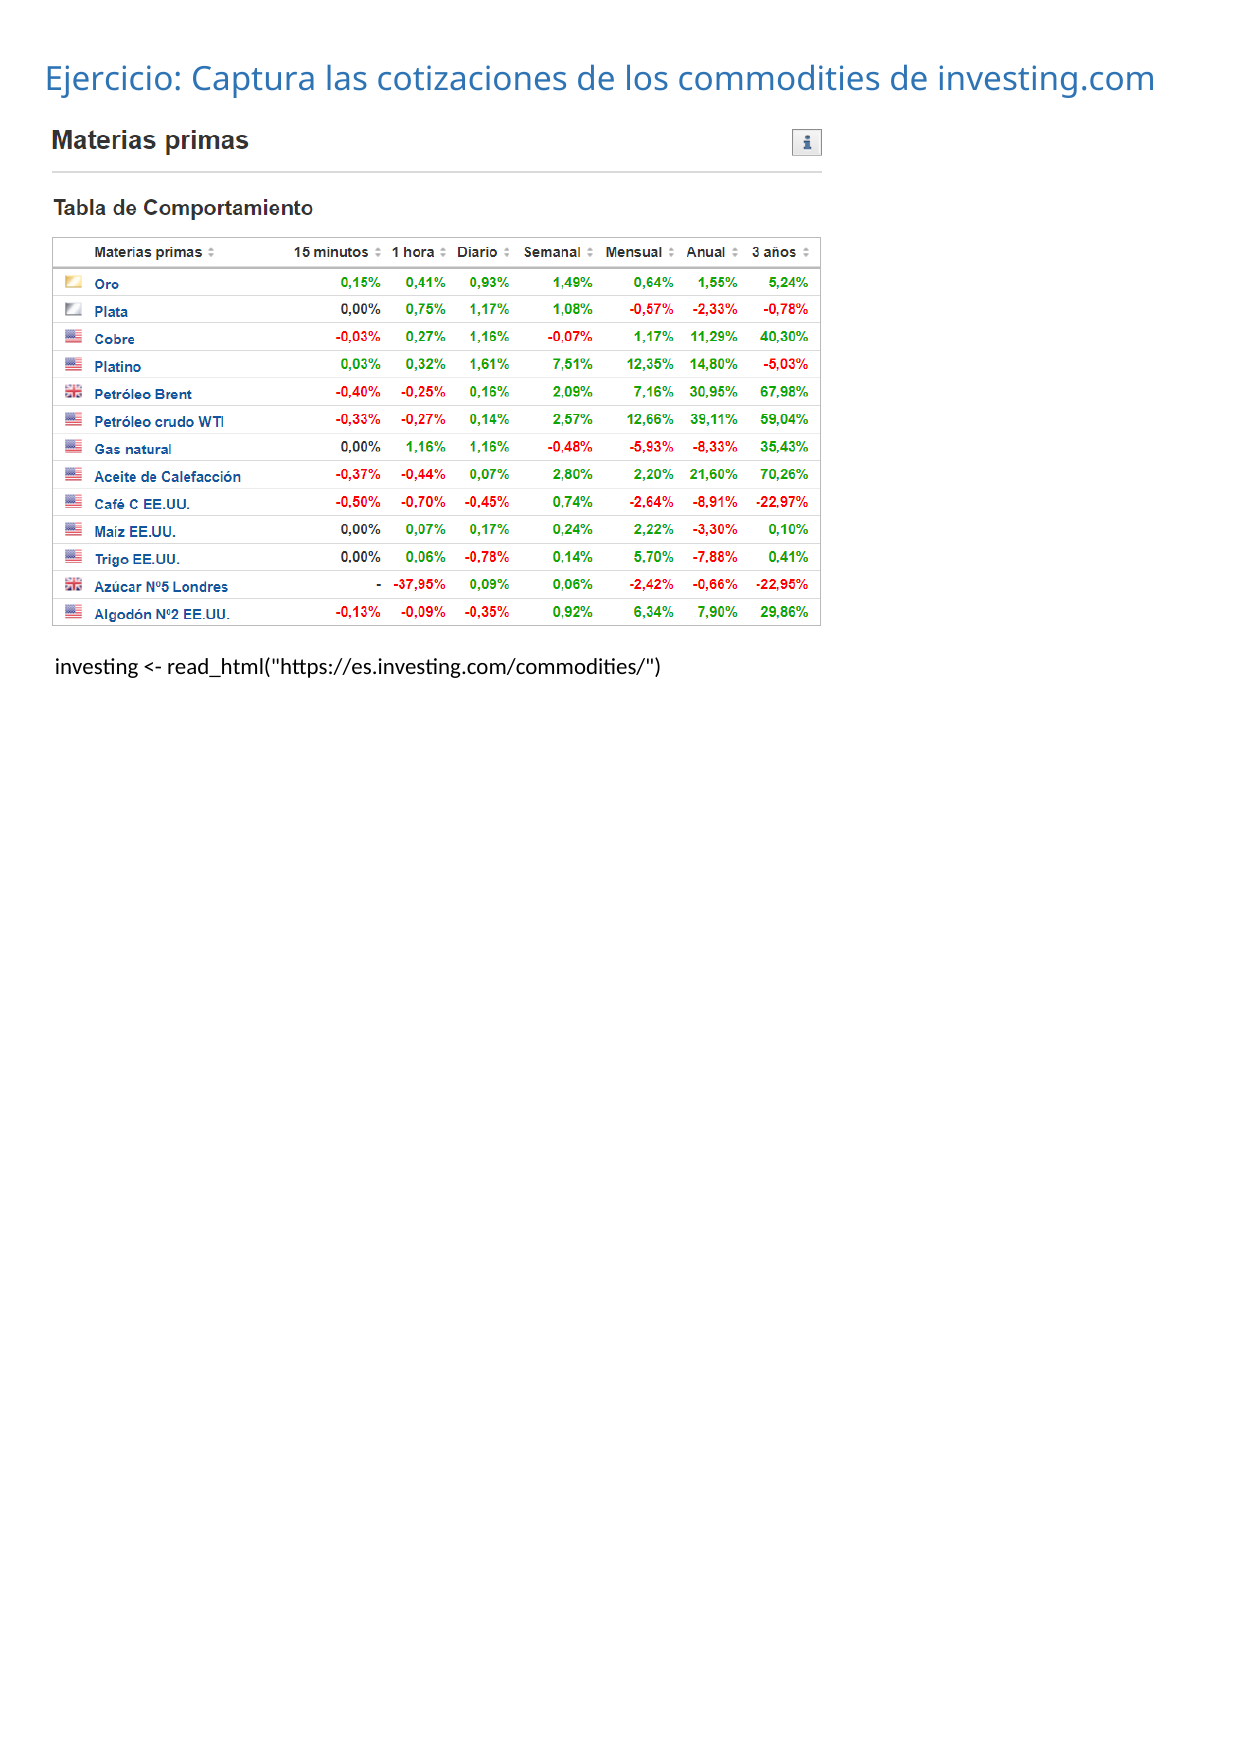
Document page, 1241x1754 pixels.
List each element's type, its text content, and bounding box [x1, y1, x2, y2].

picture [44, 118, 830, 637]
text investing <- read_html("https://es.investing.com/commodities/") [44, 652, 1196, 680]
subtitle Ejercicio: Captura las cotizaciones de los commodities de investing.com [44, 54, 1196, 100]
